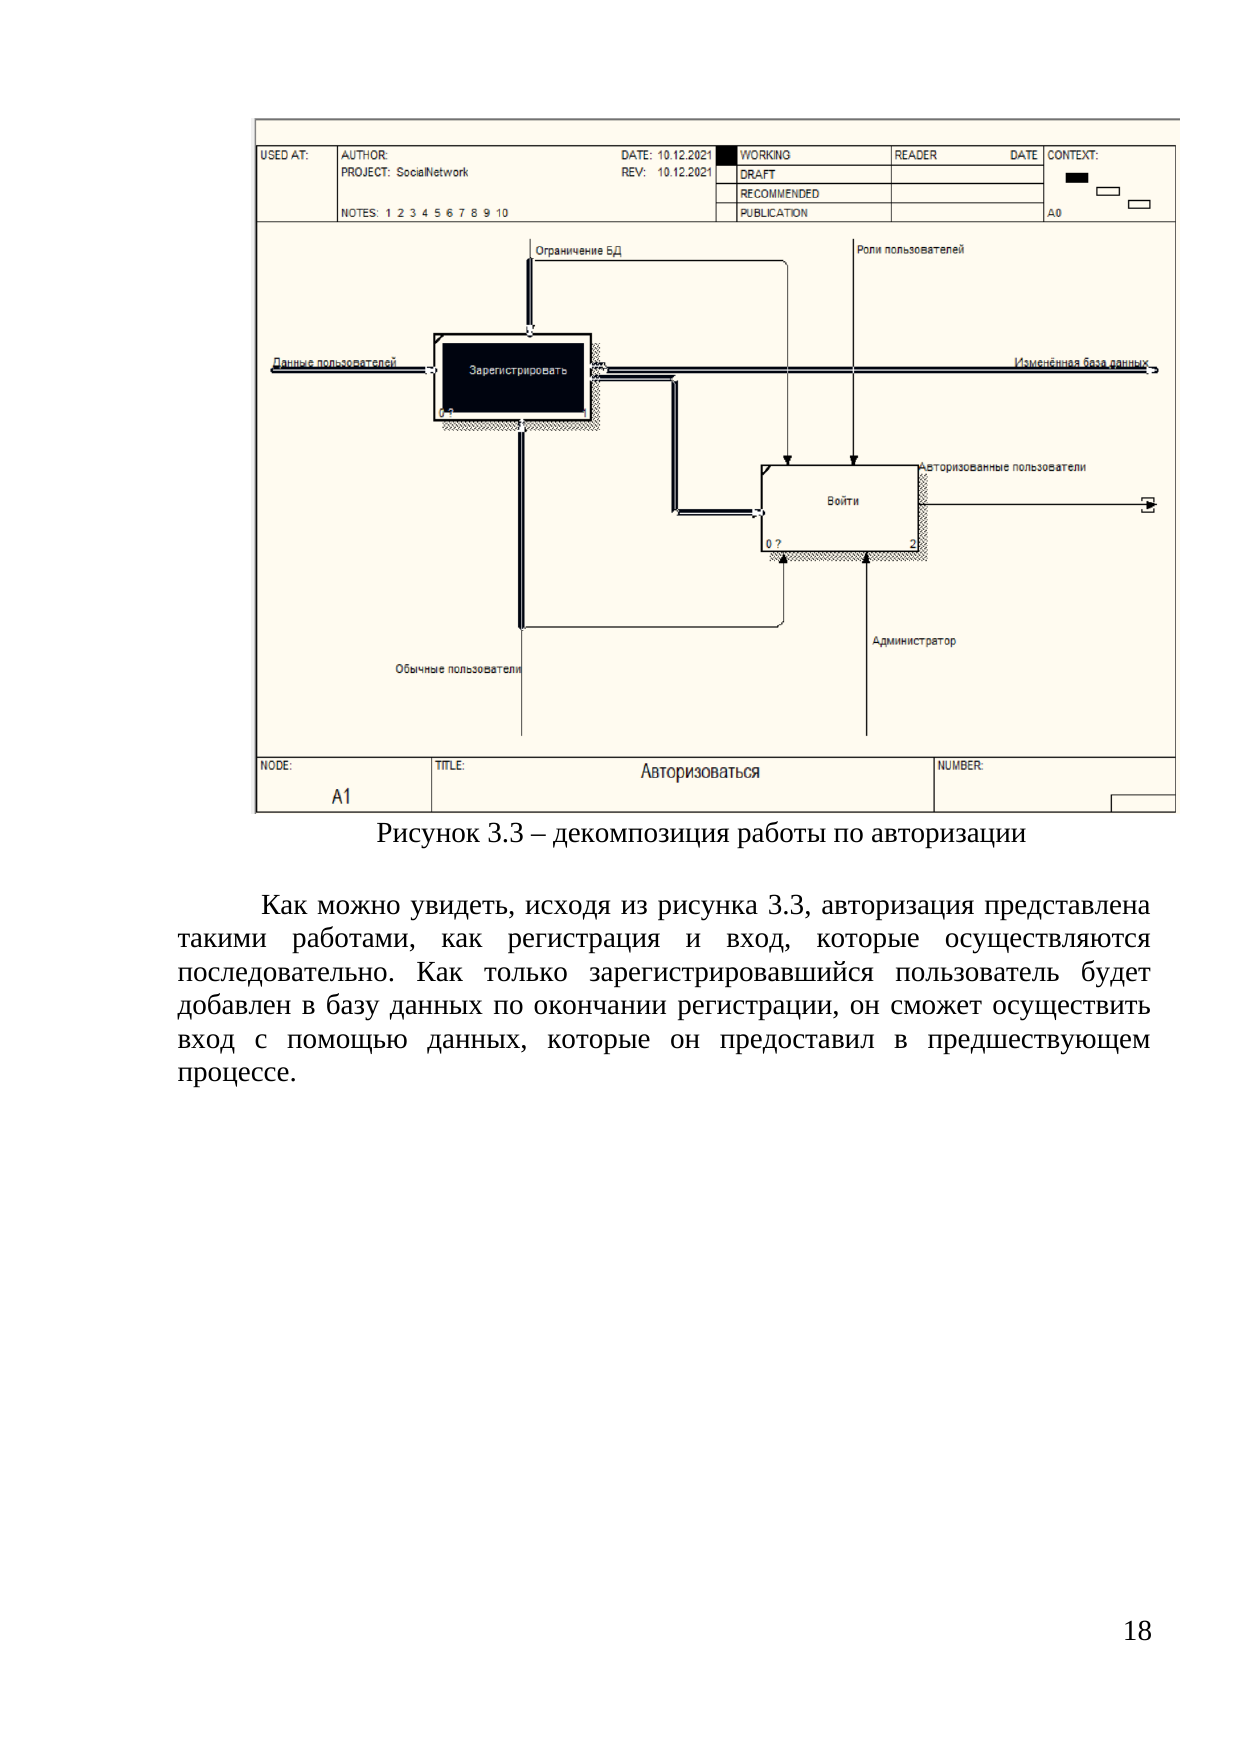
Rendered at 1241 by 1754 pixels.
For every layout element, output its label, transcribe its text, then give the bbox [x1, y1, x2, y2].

text Как можно увидеть, исходя из рисунка 3.3, авторизация представлена такими работами, как регистрация и вход, которые осуществляются последовательно. Как только зарегистрировавшийся пользователь будет добавлен в базу данных по окончании регистрации, он сможет осуществить вход с помощью данных, которые он предоставил в предшествующем процессе. [177, 887, 1152, 1088]
picture [251, 118, 1180, 814]
text Рисунок 3.3 – декомпозиция работы по авторизации [177, 816, 1152, 849]
